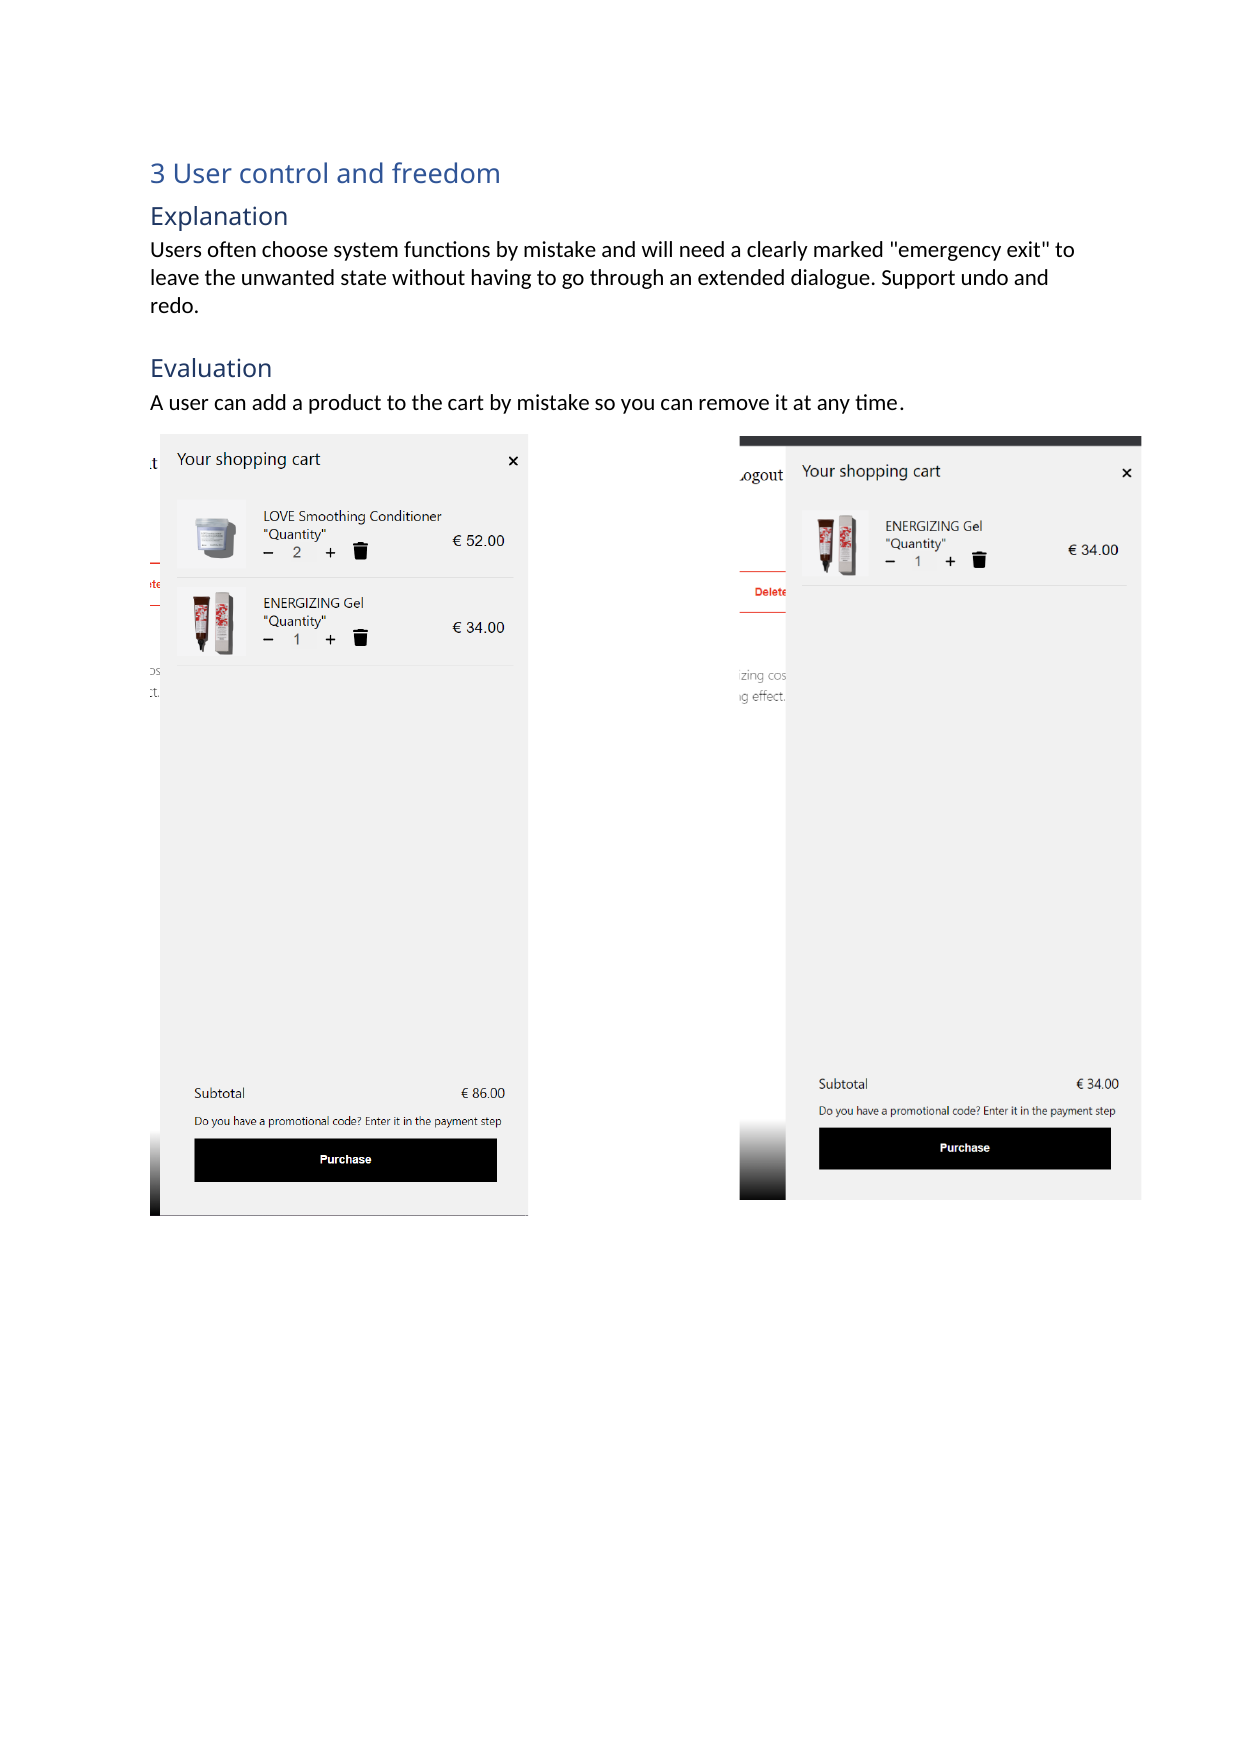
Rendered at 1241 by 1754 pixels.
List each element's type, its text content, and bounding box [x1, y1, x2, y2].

subtitle 3 User control and freedom [150, 154, 1090, 191]
picture [739, 436, 1142, 1200]
text A user can add a product to the cart by mistake so you can remove it at any time. [150, 388, 1090, 416]
picture [150, 434, 529, 1216]
subtitle Explanation [150, 198, 1090, 232]
text Users often choose system functions by mistake and will need a clearly marked "emergency exit" to leave the unwanted state without having to go through an extended dialogue. Support undo and redo. [150, 235, 1090, 319]
subtitle Evaluation [150, 351, 1090, 385]
